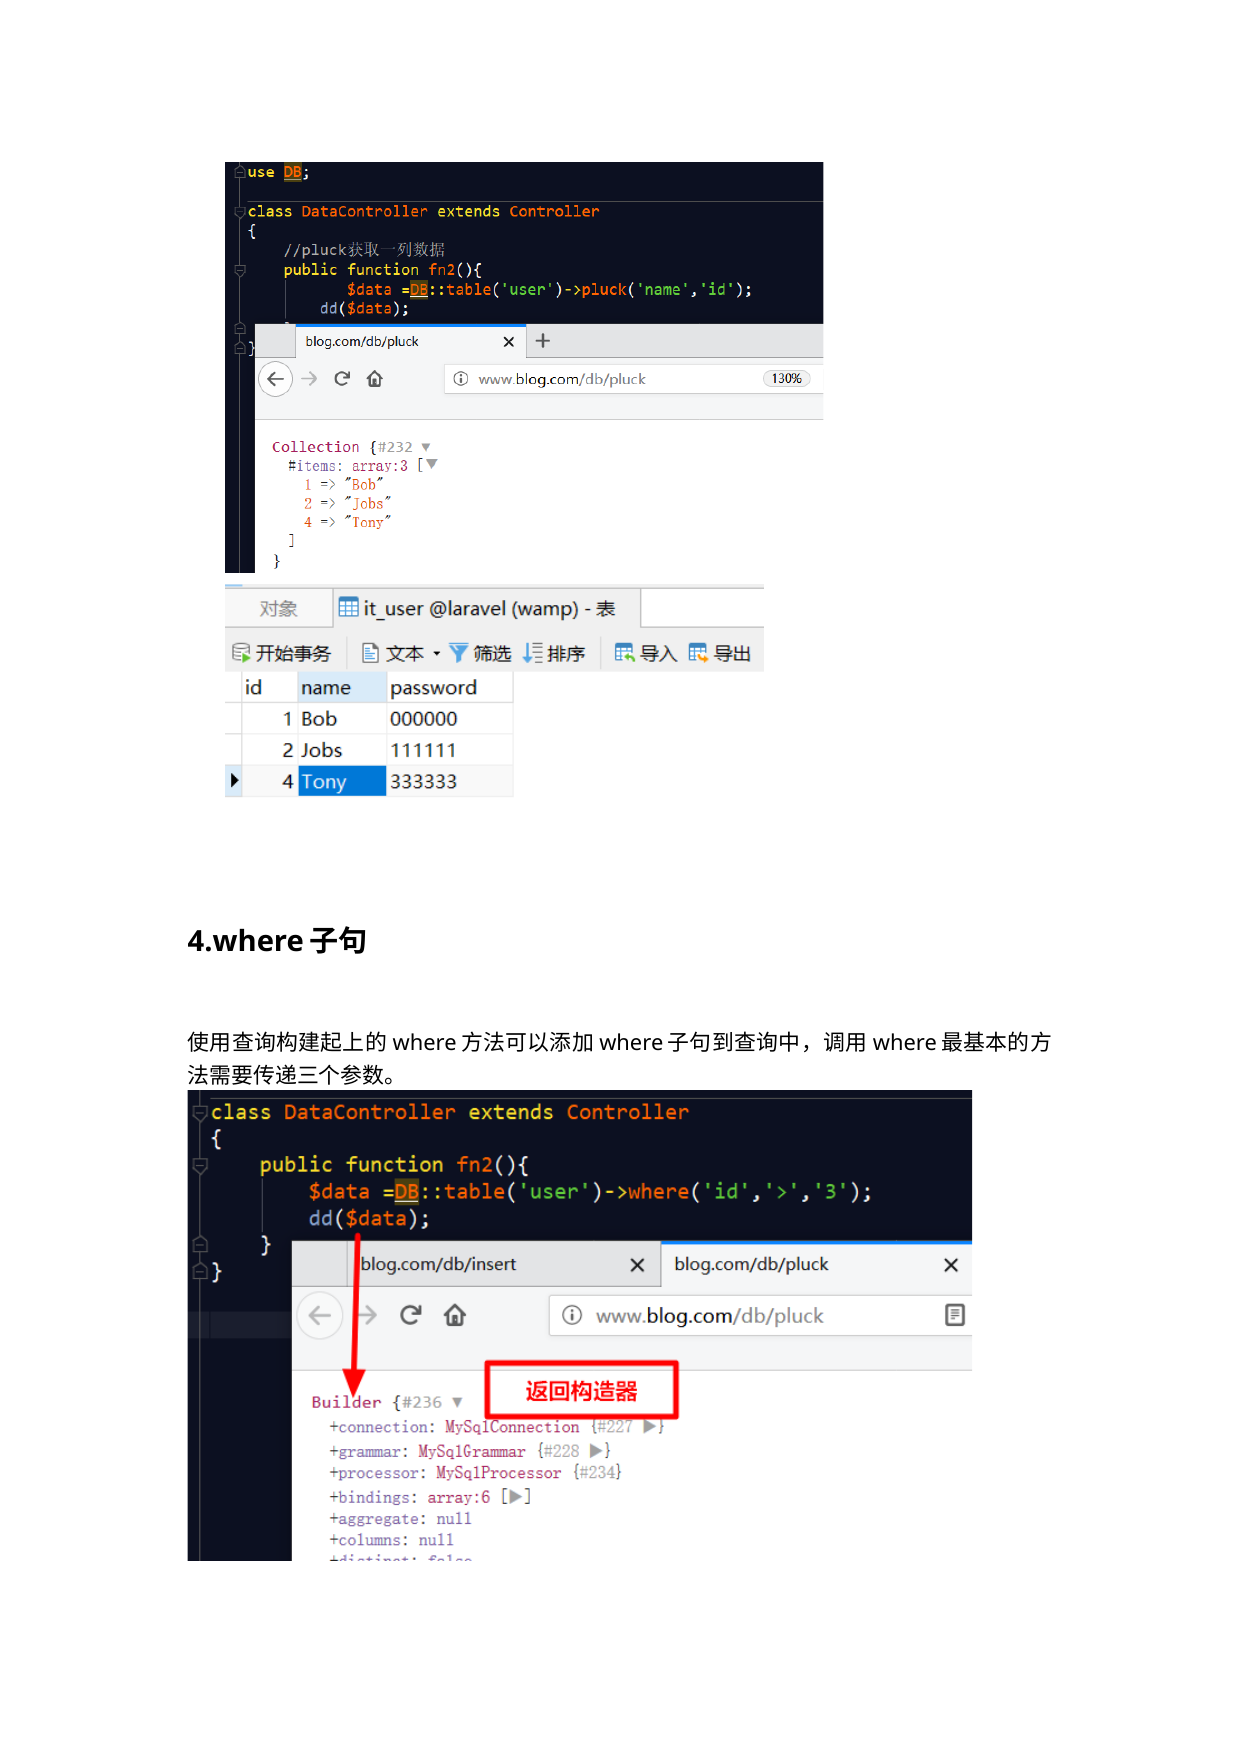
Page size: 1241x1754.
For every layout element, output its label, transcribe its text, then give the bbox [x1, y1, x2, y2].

picture [225, 584, 764, 870]
text 使用查询构建起上的where方法可以添加where子句到查询中，调用where最基本的方法需要传递三个参数。 [187, 1025, 1053, 1090]
picture [187, 1090, 973, 1561]
picture [225, 162, 824, 573]
subtitle 4.where子句 [187, 906, 1053, 971]
